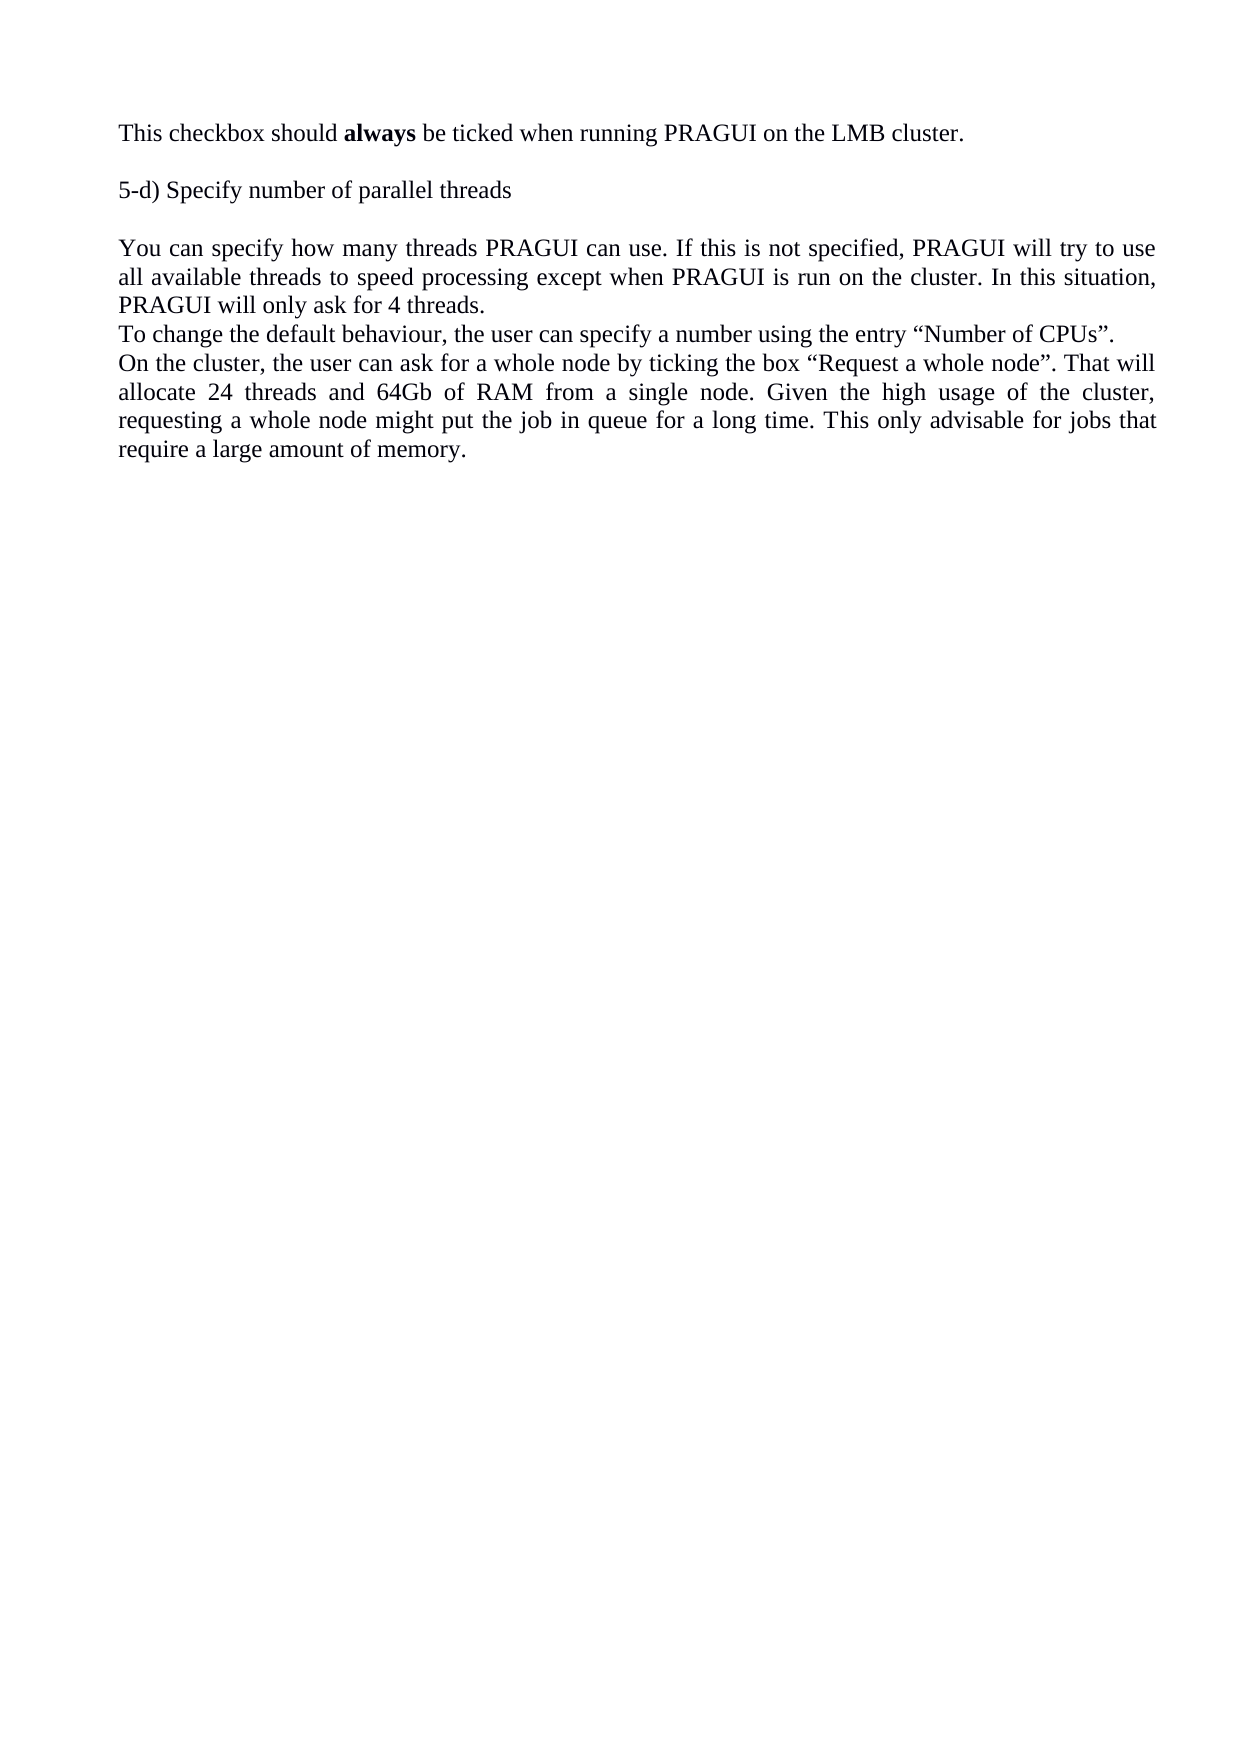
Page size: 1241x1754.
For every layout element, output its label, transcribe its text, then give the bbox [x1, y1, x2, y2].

text This checkbox should always be ticked when running PRAGUI on the LMB cluster. [118, 118, 1157, 147]
text 5-d) Specify number of parallel threads [118, 176, 1157, 204]
text On the cluster, the user can ask for a whole node by ticking the box “Request a whole node”. That will allocate 24 threads and 64Gb of RAM from a single node. Given the high usage of the cluster, requesting a whole node might put the job in queue for a long time. This only advisable for jobs that require a large amount of memory. [118, 348, 1157, 463]
text You can specify how many threads PRAGUI can use. If this is not specified, PRAGUI will try to use all available threads to speed processing except when PRAGUI is run on the cluster. In this situation, PRAGUI will only ask for 4 threads. [118, 233, 1157, 319]
text To change the default behaviour, the user can specify a number using the entry “Number of CPUs”. [118, 319, 1157, 348]
